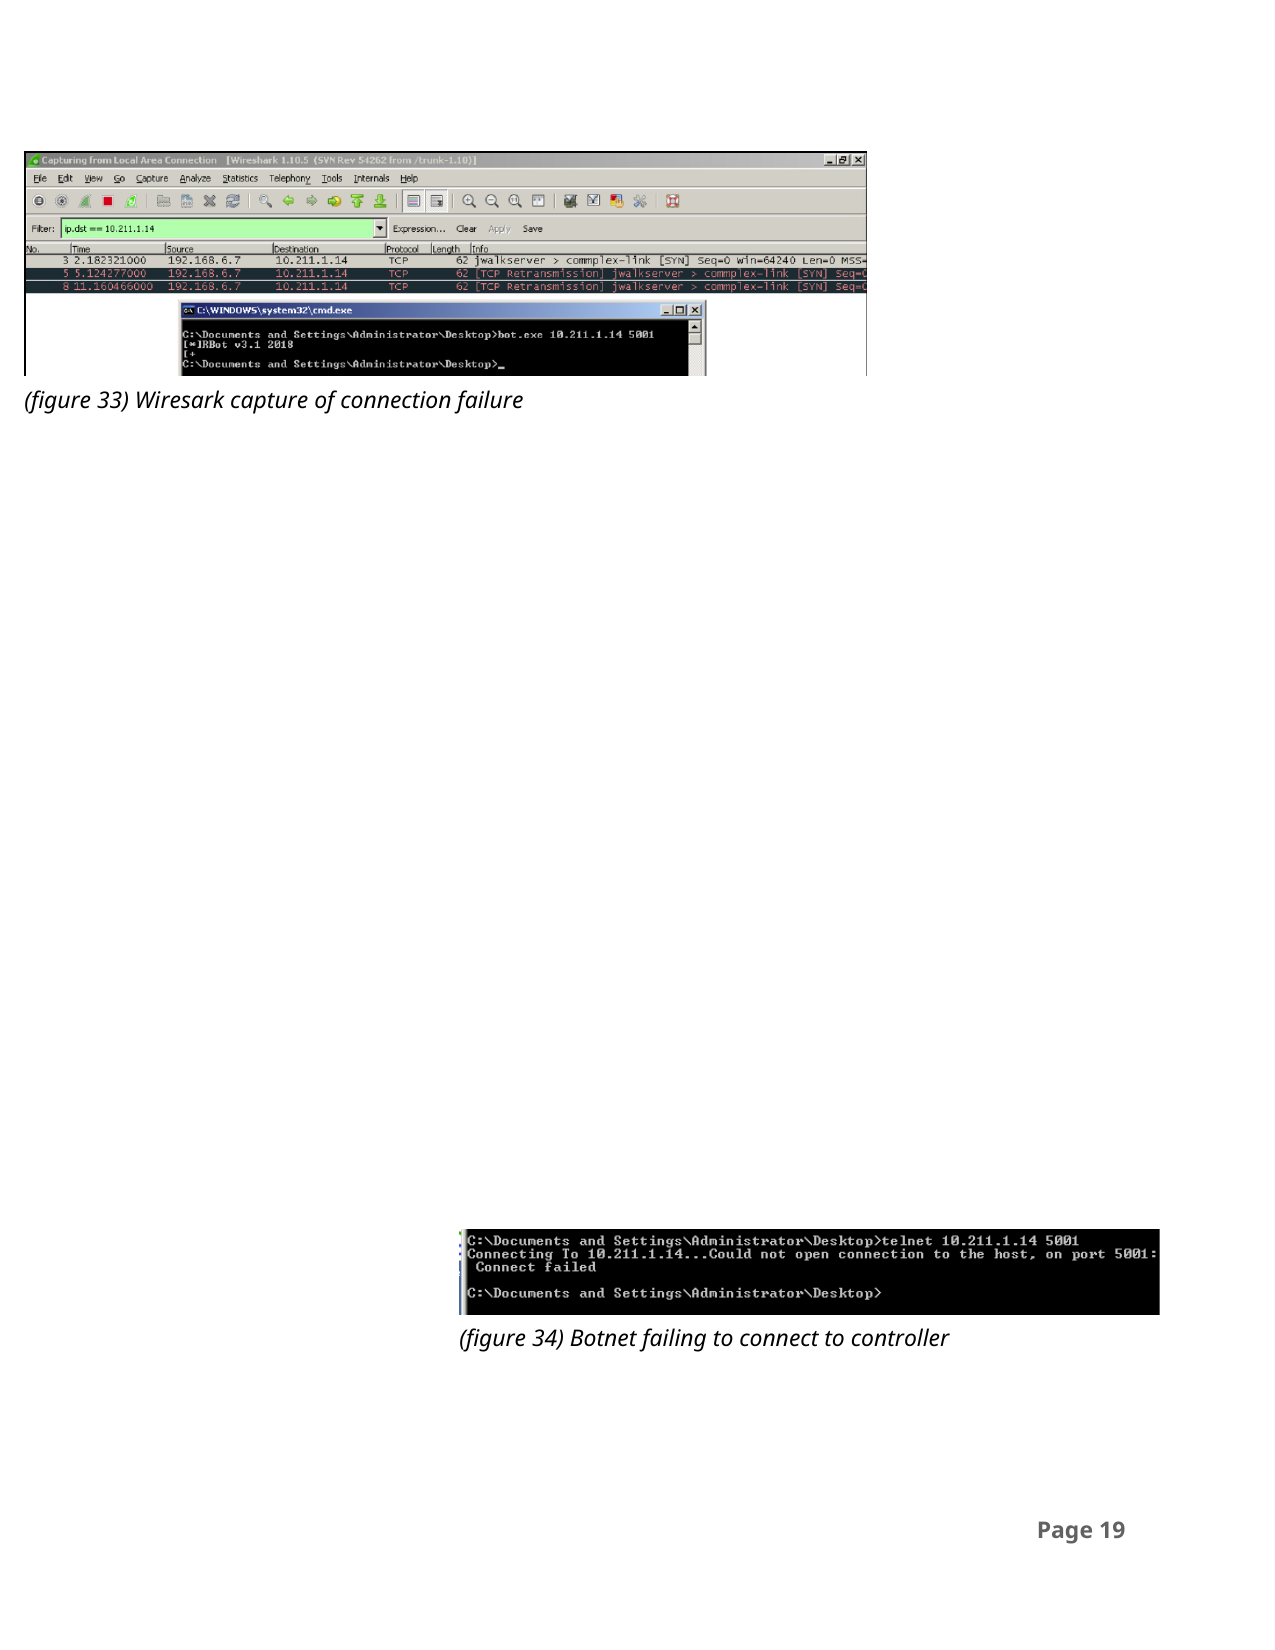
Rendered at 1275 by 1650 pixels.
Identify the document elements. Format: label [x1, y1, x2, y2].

picture [459, 1229, 1160, 1315]
picture [24, 151, 867, 376]
